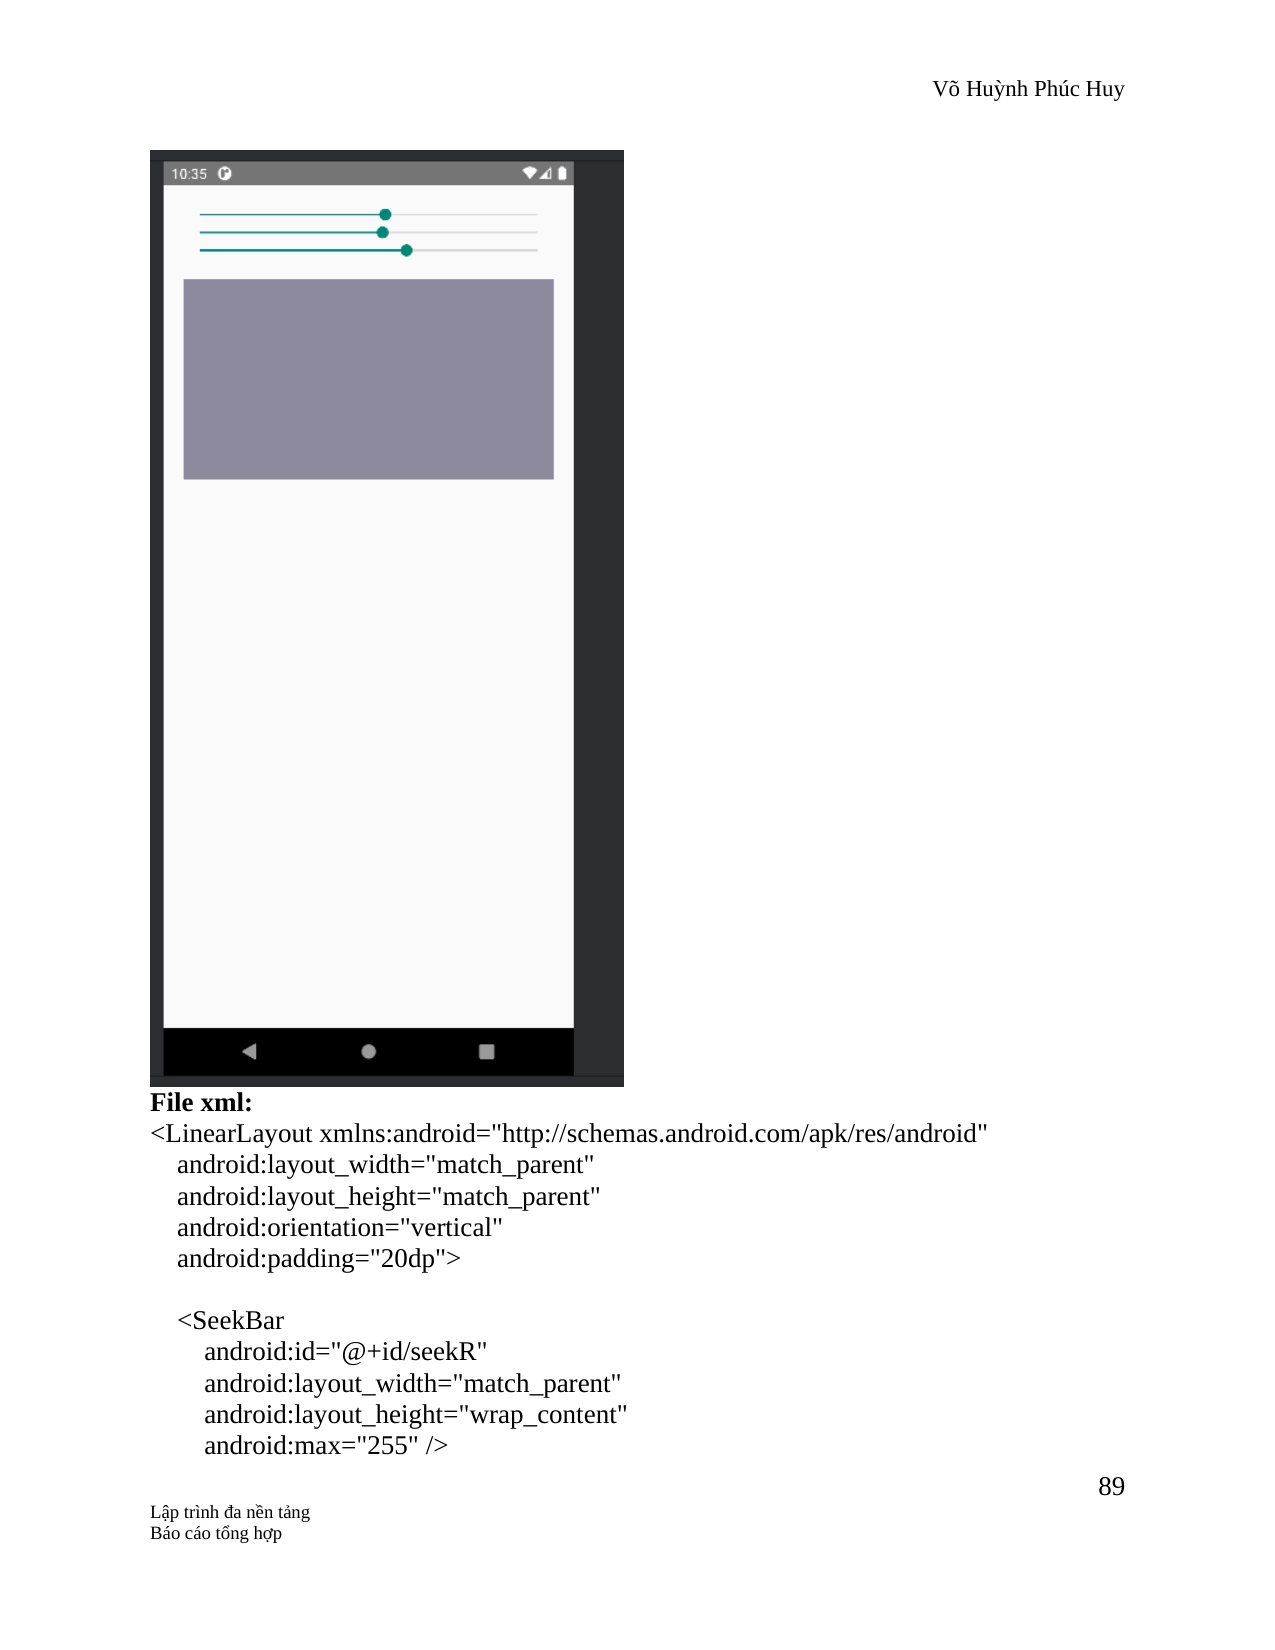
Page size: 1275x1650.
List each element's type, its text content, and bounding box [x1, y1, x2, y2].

picture [150, 150, 624, 1087]
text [150, 1117, 1125, 1460]
text File xml: [150, 1086, 1125, 1117]
